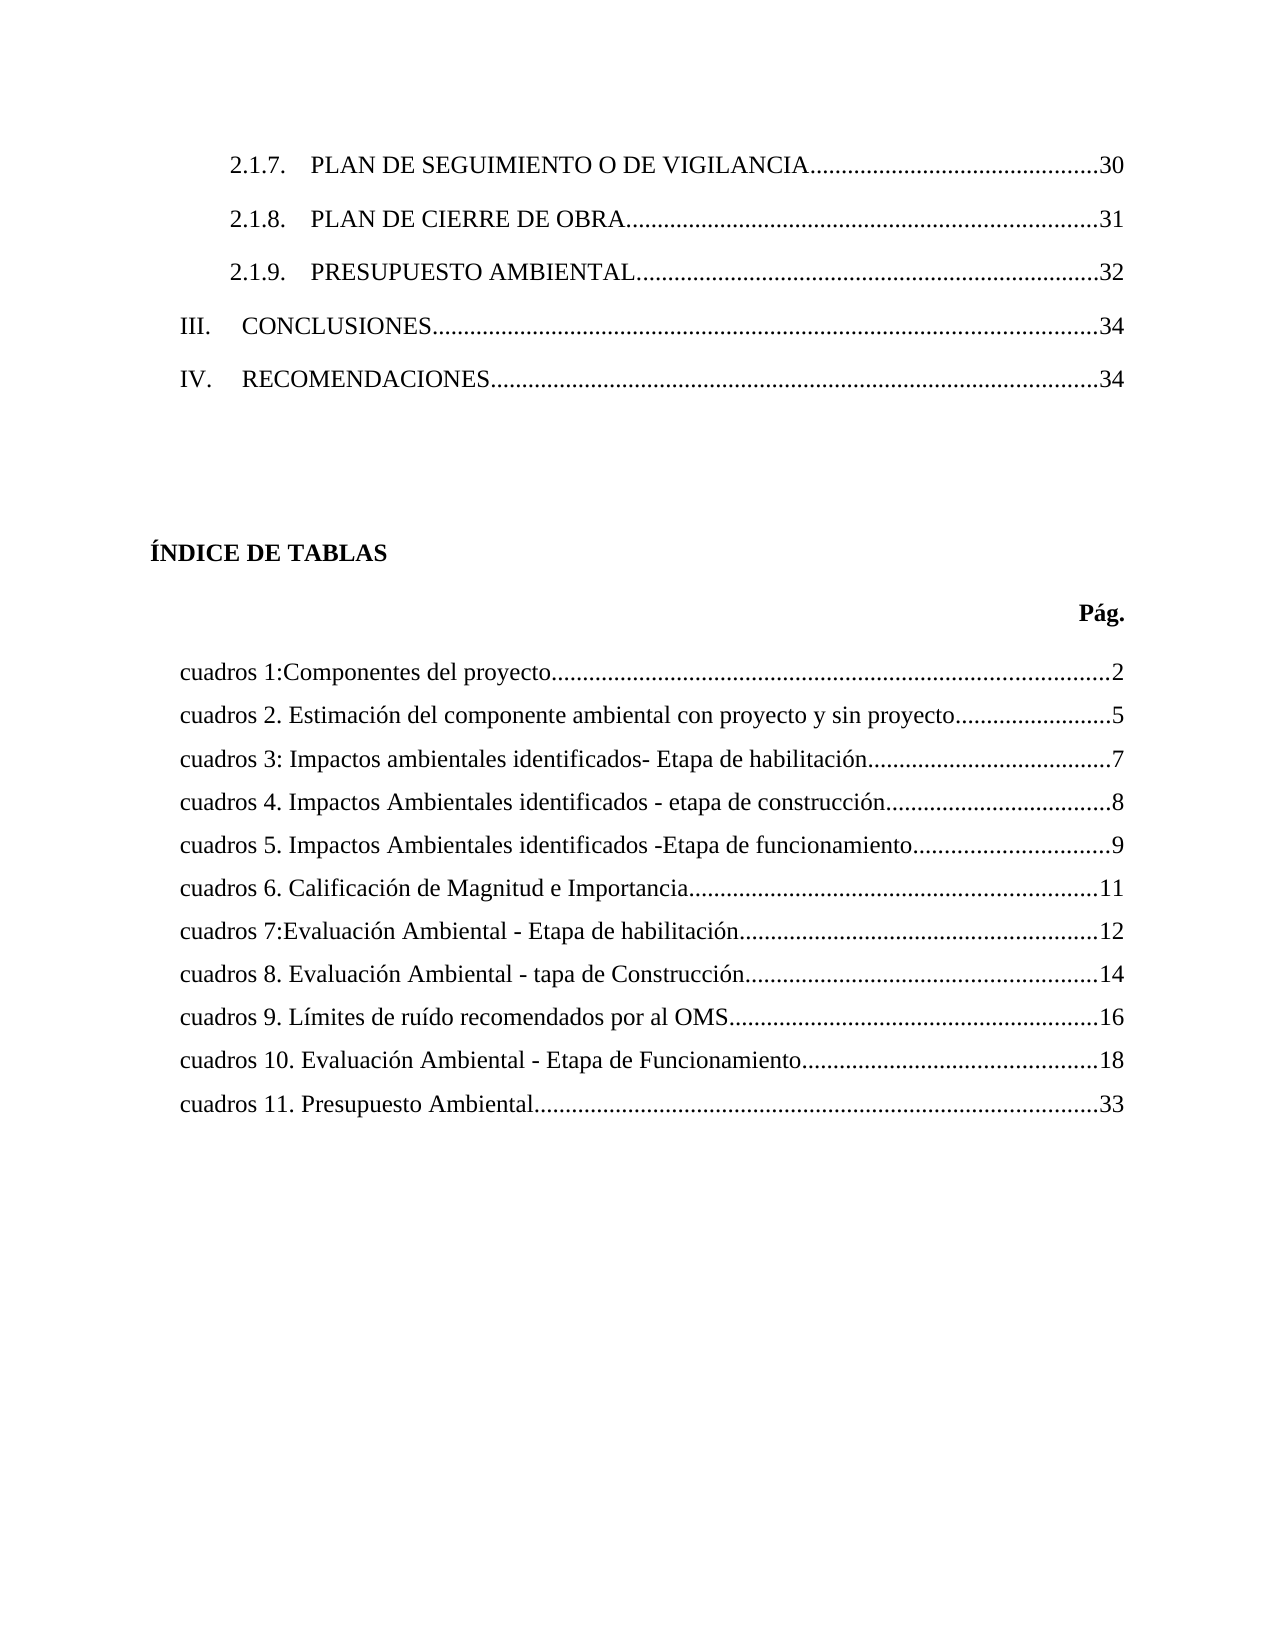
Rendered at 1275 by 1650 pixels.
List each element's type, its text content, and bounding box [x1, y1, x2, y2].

text cuadros 6. Calificación de Magnitud e Importancia 11 [150, 873, 1125, 902]
text ÍNDICE DE TABLAS [150, 538, 1125, 567]
text cuadros 8. Evaluación Ambiental - tapa de Construcción 14 [150, 959, 1125, 988]
text Pág. [150, 598, 1125, 626]
text cuadros 2. Estimación del componente ambiental con proyecto y sin proyecto 5 [150, 701, 1125, 729]
text cuadros 9. Límites de ruído recomendados por al OMS 16 [150, 1002, 1125, 1031]
text cuadros 11. Presupuesto Ambiental 33 [150, 1089, 1125, 1117]
text cuadros 10. Evaluación Ambiental - Etapa de Funcionamiento 18 [150, 1046, 1125, 1074]
text cuadros 5. Impactos Ambientales identificados -Etapa de funcionamiento 9 [150, 830, 1125, 859]
text cuadros 1:Componentes del proyecto 2 [150, 657, 1125, 686]
text cuadros 3: Impactos ambientales identificados- Etapa de habilitación 7 [150, 744, 1125, 772]
text cuadros 7:Evaluación Ambiental - Etapa de habilitación 12 [150, 916, 1125, 945]
text cuadros 4. Impactos Ambientales identificados - etapa de construcción 8 [150, 787, 1125, 816]
